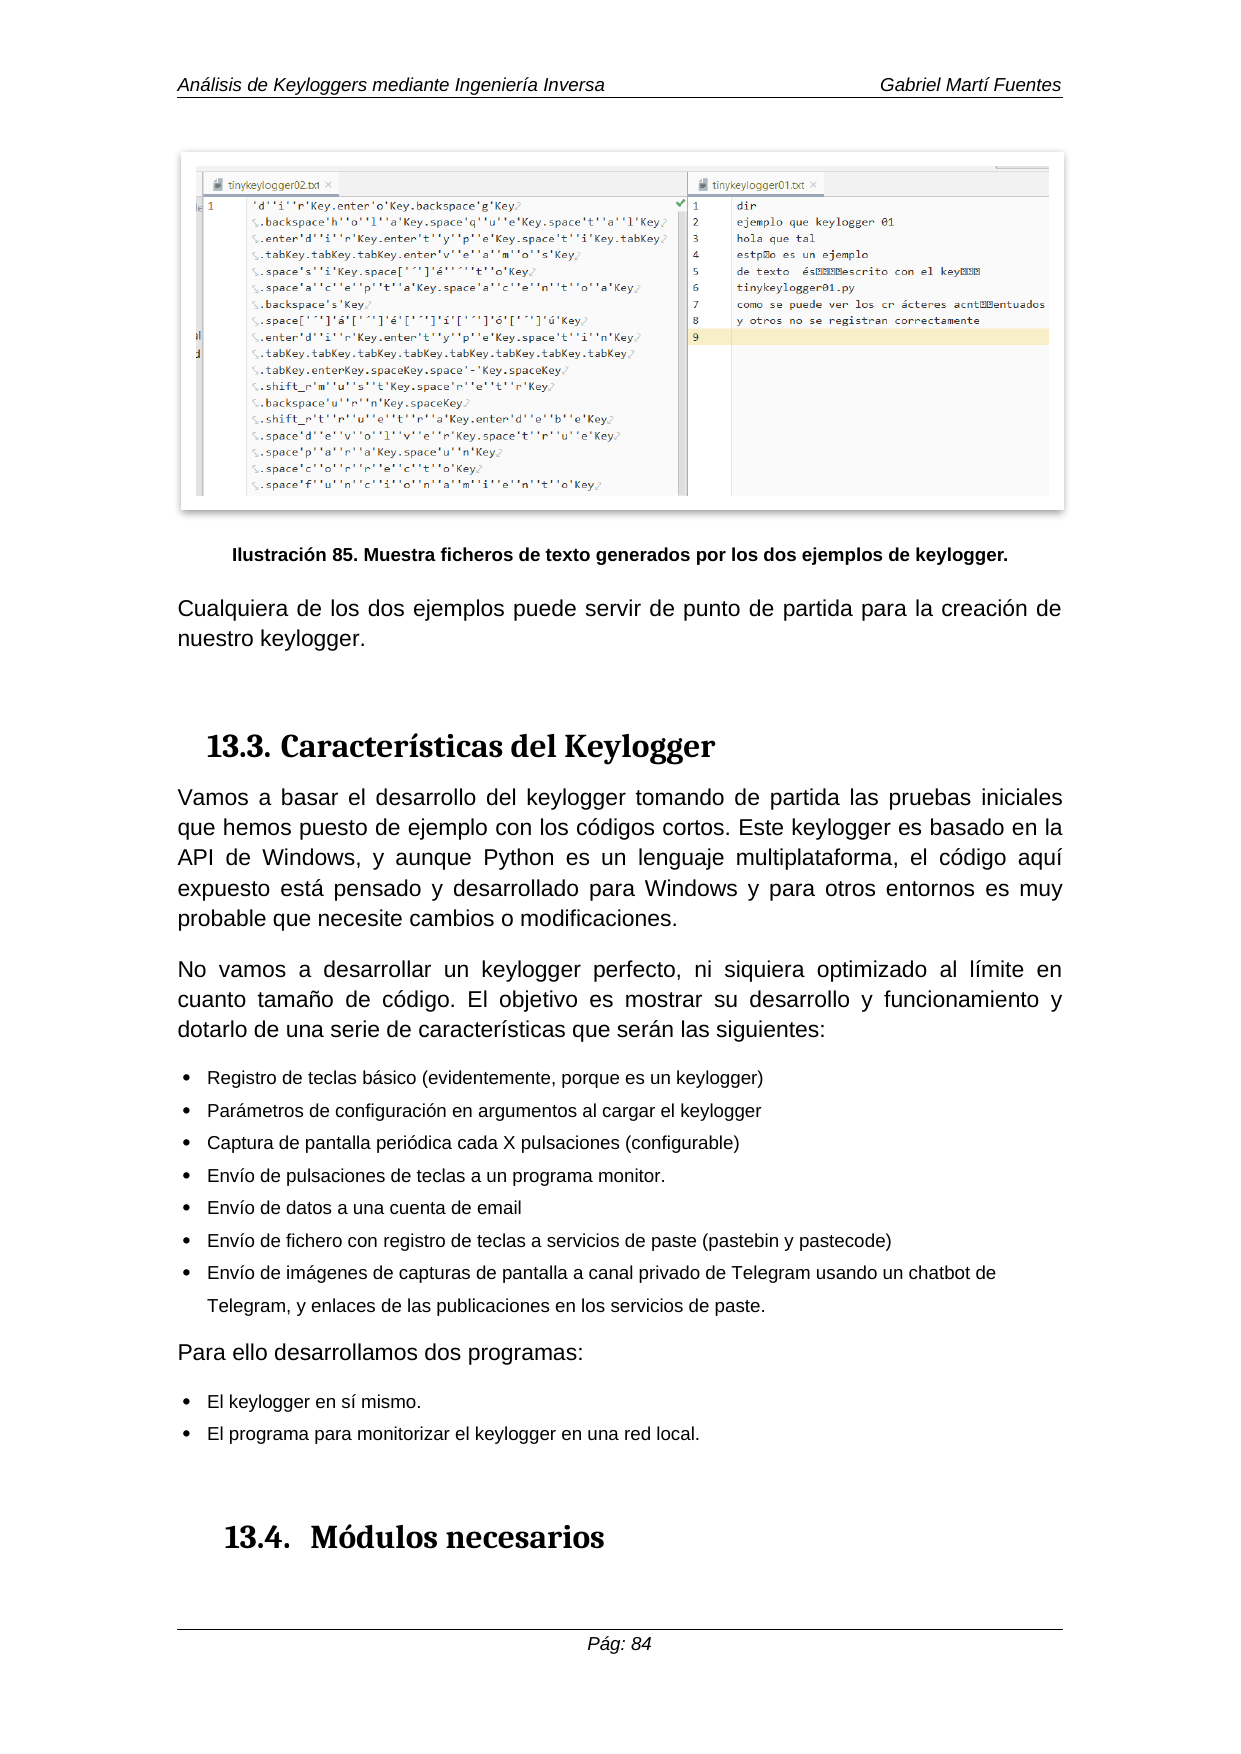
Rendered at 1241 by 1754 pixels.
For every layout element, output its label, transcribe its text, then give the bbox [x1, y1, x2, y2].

list Envío de pulsaciones de teclas a un programa monitor. [183, 1165, 1063, 1186]
list Envío de datos a una cuenta de email [183, 1197, 1063, 1219]
text Cualquiera de los dos ejemplos puede servir de punto de partida para la creación de nuestro keylogger. [177, 595, 1063, 652]
text Para ello desarrollamos dos programas: [177, 1339, 1063, 1366]
list Envío de imágenes de capturas de pantalla a canal privado de Telegram usando un chatbot de Telegram, y enlaces de las publicaciones en los servicios de paste. [183, 1262, 1063, 1316]
list Parámetros de configuración en argumentos al cargar el keylogger [183, 1100, 1063, 1121]
list El keylogger en sí mismo. [183, 1390, 1063, 1412]
text Vamos a basar el desarrollo del keylogger tomando de partida las pruebas iniciales que hemos puesto de ejemplo con los códigos cortos. Este keylogger es basado en la API de Windows, y aunque Python es un lenguaje multiplataforma, el código aquí expuesto está pensado y desarrollado para Windows y para otros entornos es muy probable que necesite cambios o modificaciones. [177, 784, 1063, 931]
list Captura de pantalla periódica cada X pulsaciones (configurable) [183, 1132, 1063, 1154]
list Envío de fichero con registro de teclas a servicios de paste (pastebin y pastecode) [183, 1230, 1063, 1251]
subtitle Módulos necesarios [224, 1519, 1063, 1557]
text No vamos a desarrollar un keylogger perfecto, ni siquiera optimizado al límite en cuanto tamaño de código. El objetivo es mostrar su desarrollo y funcionamiento y dotarlo de una serie de características que serán las siguientes: [177, 956, 1063, 1042]
picture [196, 166, 1049, 496]
subtitle Características del Keylogger [207, 727, 1063, 766]
list Registro de teclas básico (evidentemente, porque es un keylogger) [183, 1067, 1063, 1089]
list El programa para monitorizar el keylogger en una red local. [183, 1423, 1063, 1444]
text Ilustración 85. Muestra ficheros de texto generados por los dos ejemplos de keylogger. [177, 544, 1063, 566]
